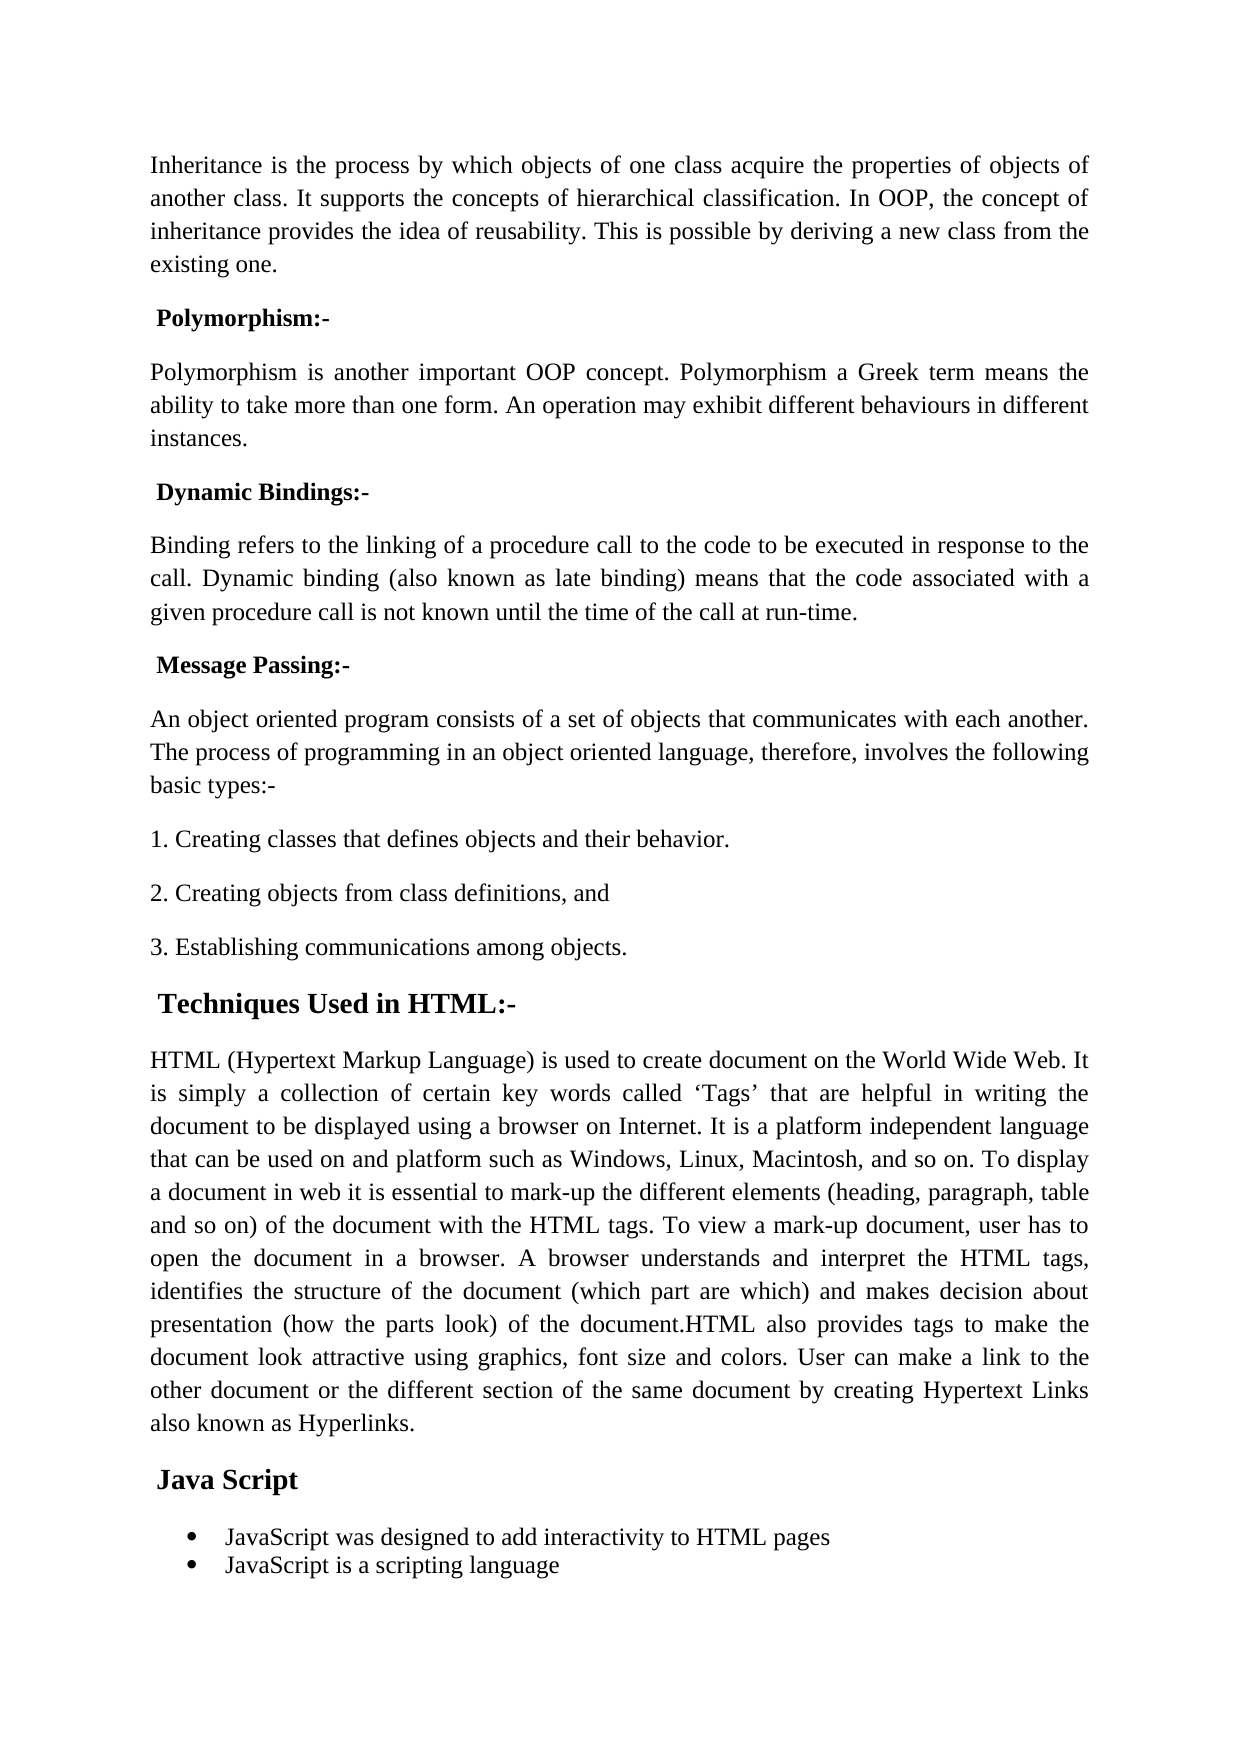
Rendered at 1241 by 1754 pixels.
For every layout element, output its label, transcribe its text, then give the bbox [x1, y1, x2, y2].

text Binding refers to the linking of a procedure call to the code to be executed in response to the call. Dynamic binding (also known as late binding) means that the code associated with a given procedure call is not known until the time of the call at run-time. [150, 531, 1090, 625]
text 1. Creating classes that defines objects and their behavior. [150, 824, 1090, 853]
text 2. Creating objects from class definitions, and [150, 878, 1090, 907]
text An object oriented program consists of a set of objects that communicates with each another. The process of programming in an object oriented language, therefore, involves the following basic types:- [150, 704, 1090, 799]
text Inheritance is the process by which objects of one class acquire the properties of objects of another class. It supports the concepts of hierarchical classification. In OOP, the concept of inheritance provides the idea of reusability. This is possible by deriving a new class from the existing one. [150, 150, 1090, 278]
text Dynamic Bindings:- [150, 477, 1090, 505]
text 3. Establishing communications among objects. [150, 932, 1090, 961]
text Polymorphism:- [150, 303, 1090, 332]
text Message Passing:- [150, 650, 1090, 679]
text Java Script [150, 1462, 1090, 1496]
text HTML (Hypertext Markup Language) is used to create document on the World Wide Web. It is simply a collection of certain key words called ‘Tags’ that are helpful in writing the document to be displayed using a browser on Internet. It is a platform independent language that can be used on and platform such as Windows, Linux, Macintosh, and so on. To display a document in web it is essential to mark-up the different elements (heading, paragraph, table and so on) of the document with the HTML tags. To view a mark-up document, user has to open the document in a browser. A browser understands and interpret the HTML tags, identifies the structure of the document (which part are which) and makes decision about presentation (how the parts look) of the document.HTML also provides tags to make the document look attractive using graphics, font size and colors. User can make a link to the other document or the different section of the same document by creating Hypertext Links also known as Hyperlinks. [150, 1045, 1090, 1437]
text Polymorphism is another important OOP concept. Polymorphism a Greek term means the ability to take more than one form. An operation may exhibit different behaviours in different instances. [150, 357, 1090, 452]
text Techniques Used in HTML:- [150, 986, 1090, 1019]
list JavaScript is a scripting language [187, 1550, 1090, 1579]
list JavaScript was designed to add interactivity to HTML pages [187, 1522, 1090, 1550]
